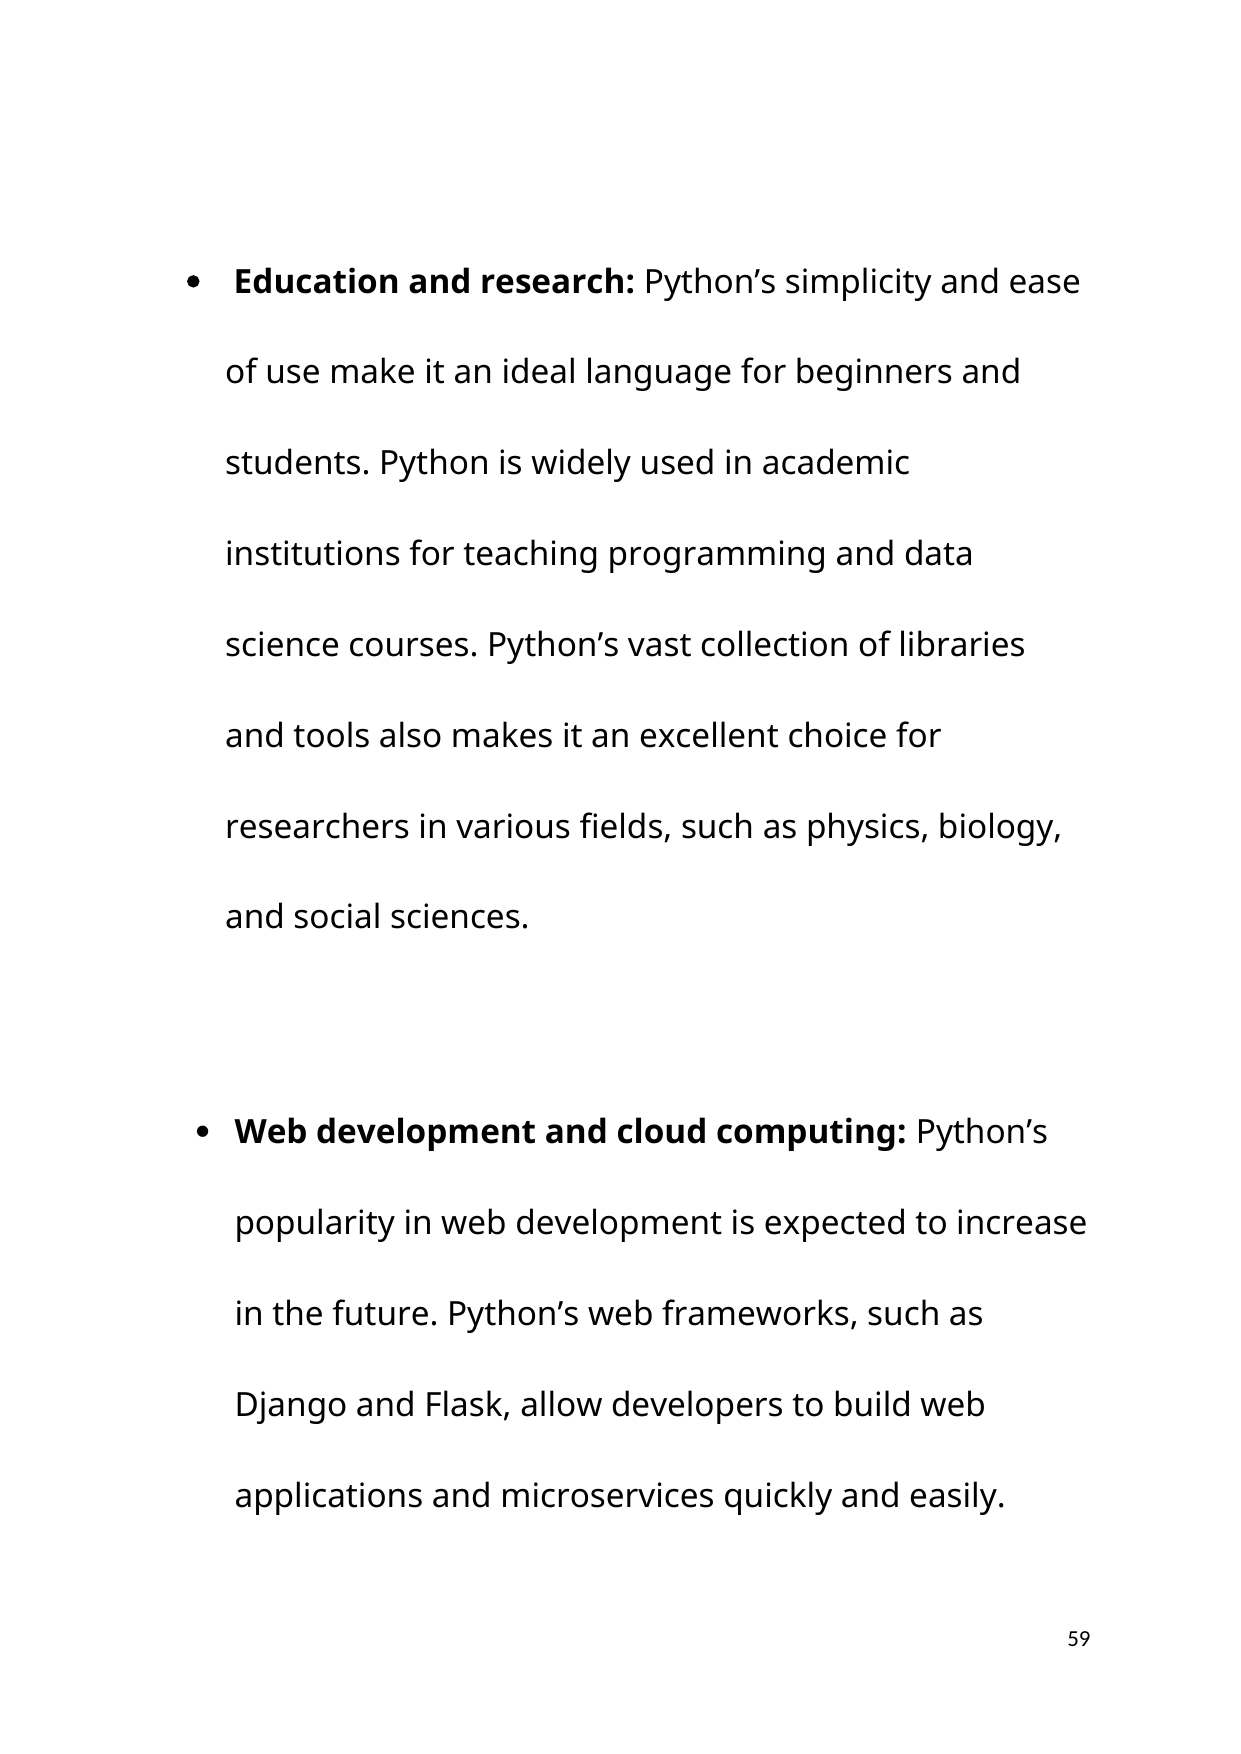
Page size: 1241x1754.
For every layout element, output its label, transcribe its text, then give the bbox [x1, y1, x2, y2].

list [197, 1108, 1090, 1517]
list Education and research: Python’s simplicity and ease of use make it an ideal language for beginners and students. Python is widely used in academic institutions for teaching programming and data science courses. Python’s vast collection of libraries and tools also makes it an excellent choice for researchers in various fields, such as physics, biology, and social sciences. [187, 257, 1090, 939]
